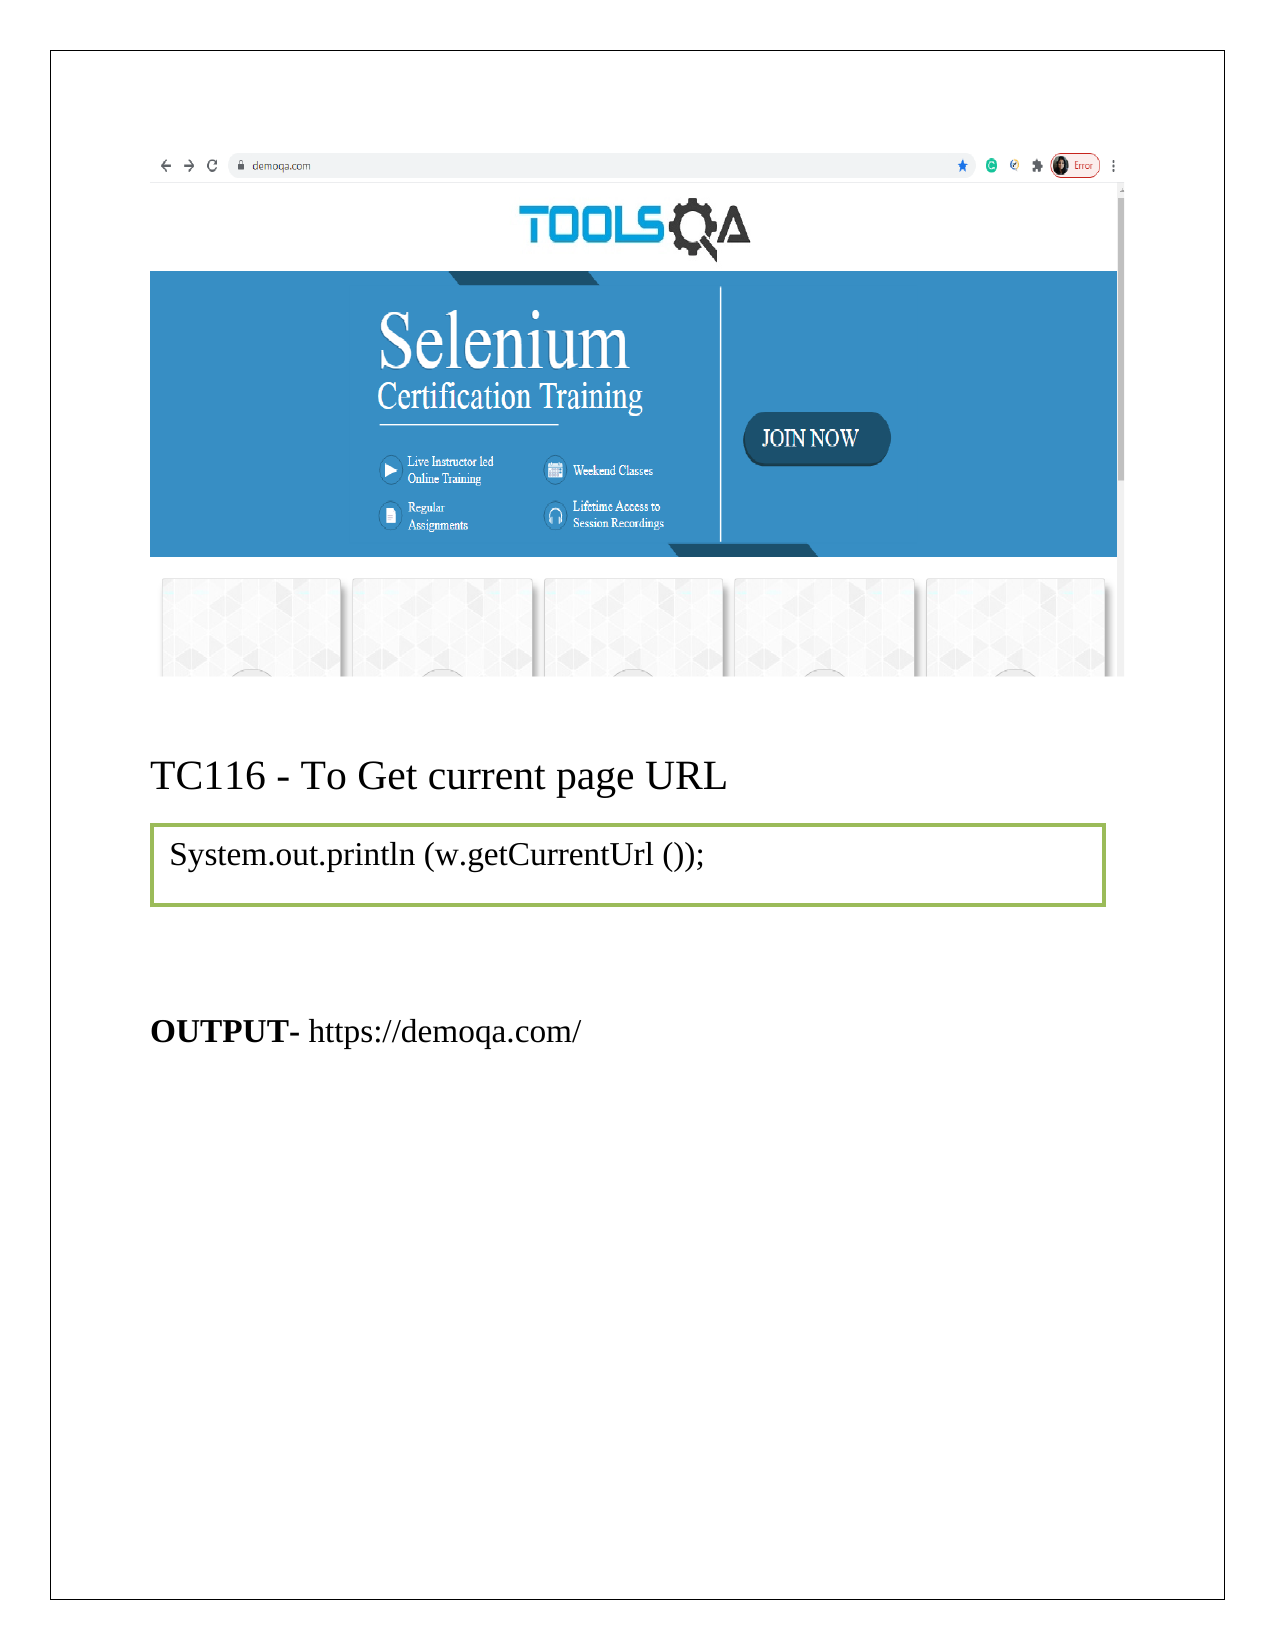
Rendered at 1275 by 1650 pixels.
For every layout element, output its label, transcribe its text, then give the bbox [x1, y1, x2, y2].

text OUTPUT- https://demoqa.com/ [150, 1011, 1125, 1049]
picture [150, 150, 1125, 726]
text TC116 - To Get current page URL [150, 751, 1125, 799]
